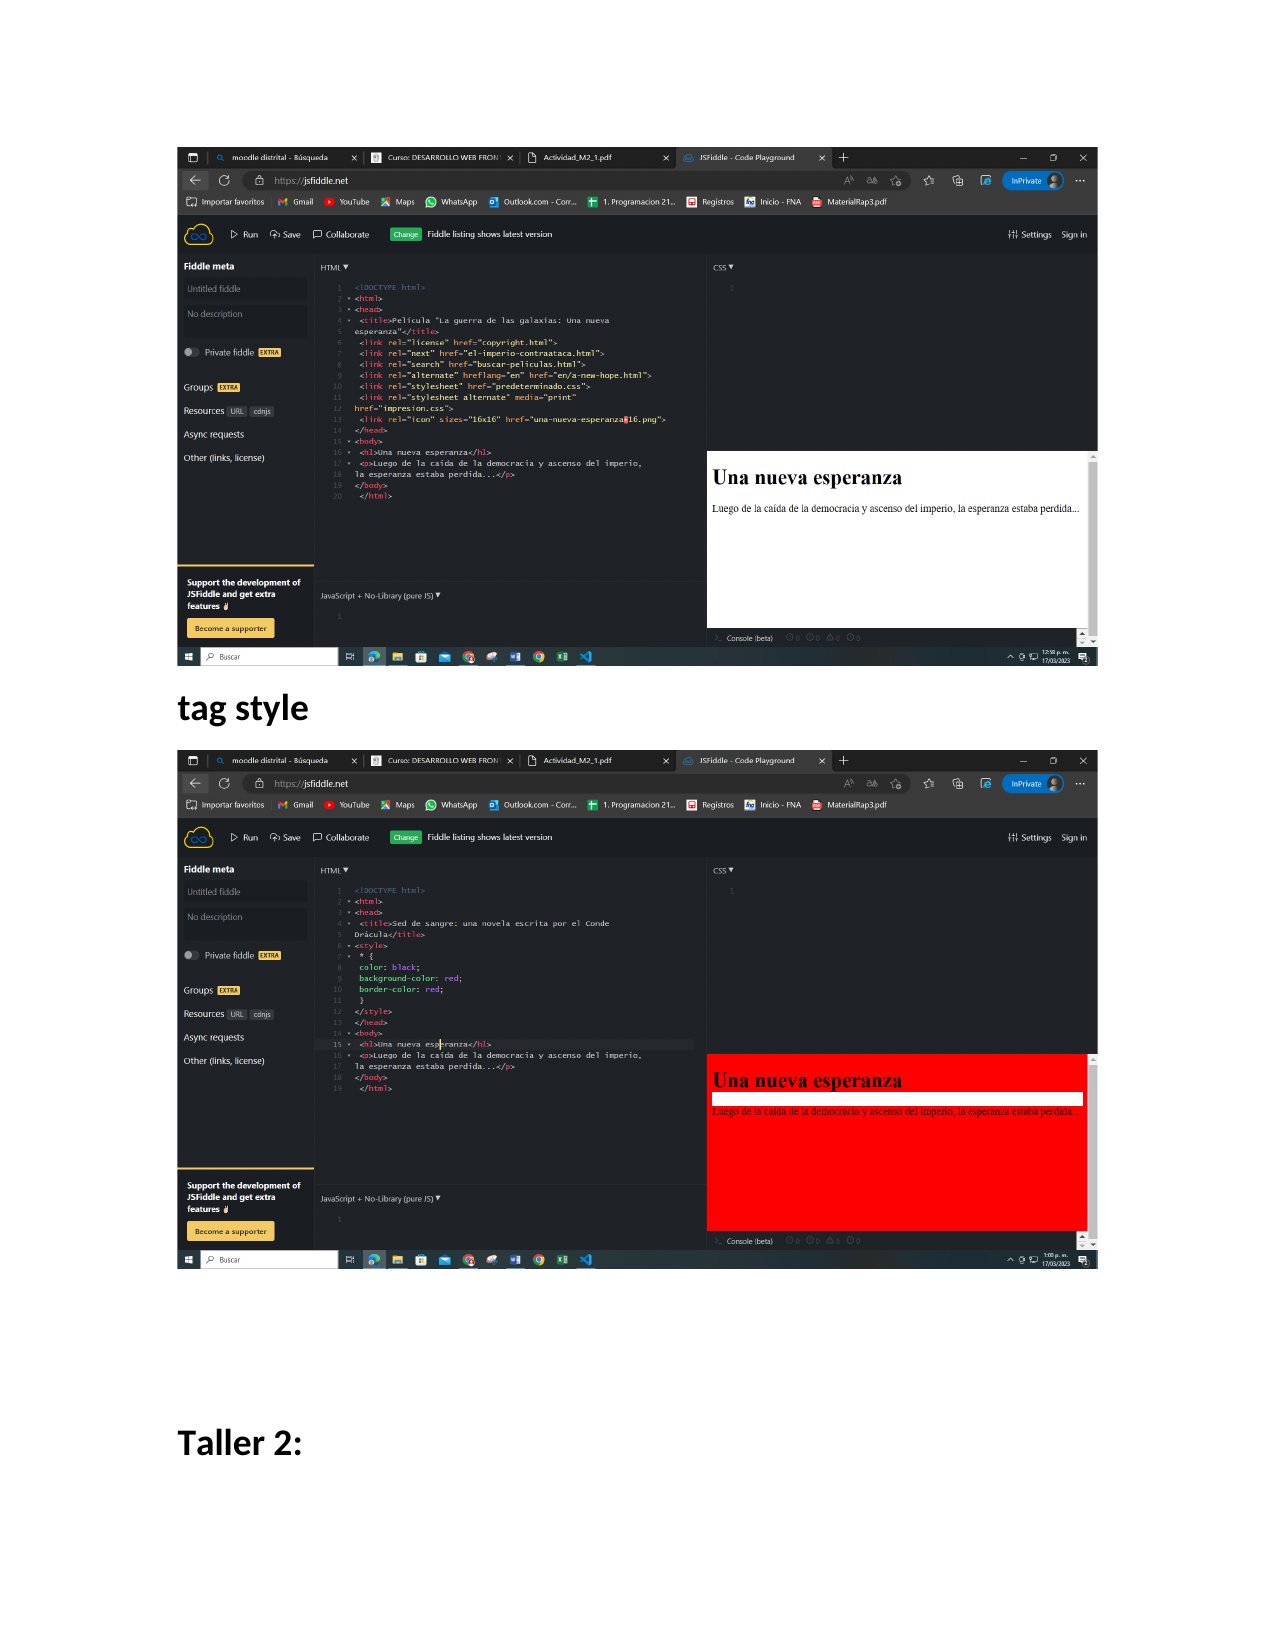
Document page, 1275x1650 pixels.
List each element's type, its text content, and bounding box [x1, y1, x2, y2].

text Taller 2: [177, 1419, 1098, 1465]
picture [177, 750, 1098, 1269]
picture [177, 147, 1098, 666]
text tag style [177, 684, 1098, 730]
